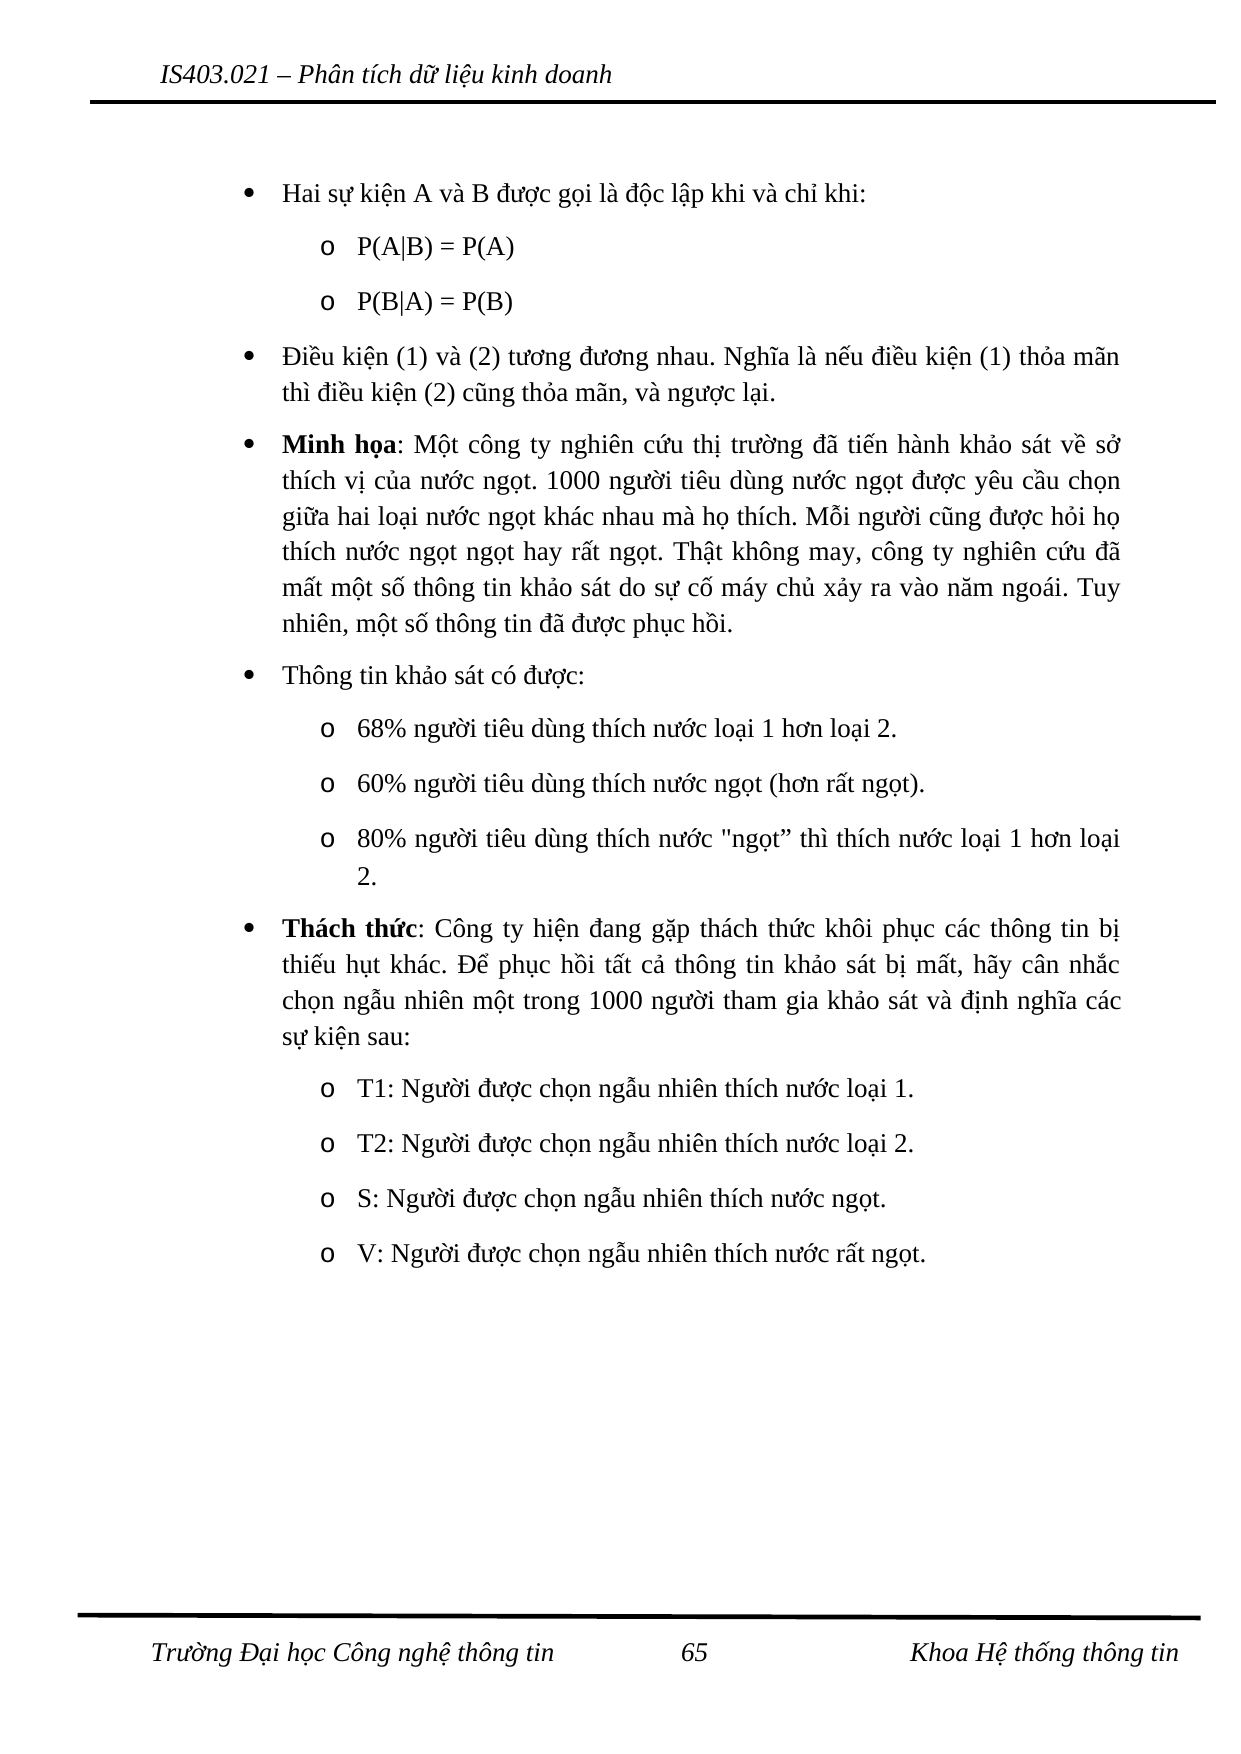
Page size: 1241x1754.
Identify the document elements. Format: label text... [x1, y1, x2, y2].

list Minh họa: Một công ty nghiên cứu thị trường đã tiến hành khảo sát về sở thích vị của nước ngọt. 1000 người tiêu dùng nước ngọt được yêu cầu chọn giữa hai loại nước ngọt khác nhau mà họ thích. Mỗi người cũng được hỏi họ thích nước ngọt ngọt hay rất ngọt. Thật không may, công ty nghiên cứu đã mất một số thông tin khảo sát do sự cố máy chủ xảy ra vào năm ngoái. Tuy nhiên, một số thông tin đã được phục hồi. [244, 428, 1122, 638]
list T1: Người được chọn ngẫu nhiên thích nước loại 1. [319, 1072, 1122, 1106]
list Hai sự kiện A và B được gọi là độc lập khi và chỉ khi: [244, 177, 1122, 208]
list P(A|B) = P(A) [319, 230, 1122, 263]
list Thách thức: Công ty hiện đang gặp thách thức khôi phục các thông tin bị thiếu hụt khác. Để phục hồi tất cả thông tin khảo sát bị mất, hãy cân nhắc chọn ngẫu nhiên một trong 1000 người tham gia khảo sát và định nghĩa các sự kiện sau: [244, 913, 1122, 1051]
list Thông tin khảo sát có được: [244, 659, 1122, 691]
list 80% người tiêu dùng thích nước "ngọt” thì thích nước loại 1 hơn loại 2. [319, 822, 1122, 891]
list Điều kiện (1) và (2) tương đương nhau. Nghĩa là nếu điều kiện (1) thỏa mãn thì điều kiện (2) cũng thỏa mãn, và ngược lại. [244, 340, 1122, 407]
list P(B|A) = P(B) [319, 285, 1122, 318]
list 68% người tiêu dùng thích nước loại 1 hơn loại 2. [319, 712, 1122, 745]
list V: Người được chọn ngẫu nhiên thích nước rất ngọt. [319, 1238, 1122, 1271]
list S: Người được chọn ngẫu nhiên thích nước ngọt. [319, 1182, 1122, 1216]
list T2: Người được chọn ngẫu nhiên thích nước loại 2. [319, 1127, 1122, 1161]
list 60% người tiêu dùng thích nước ngọt (hơn rất ngọt). [319, 767, 1122, 801]
